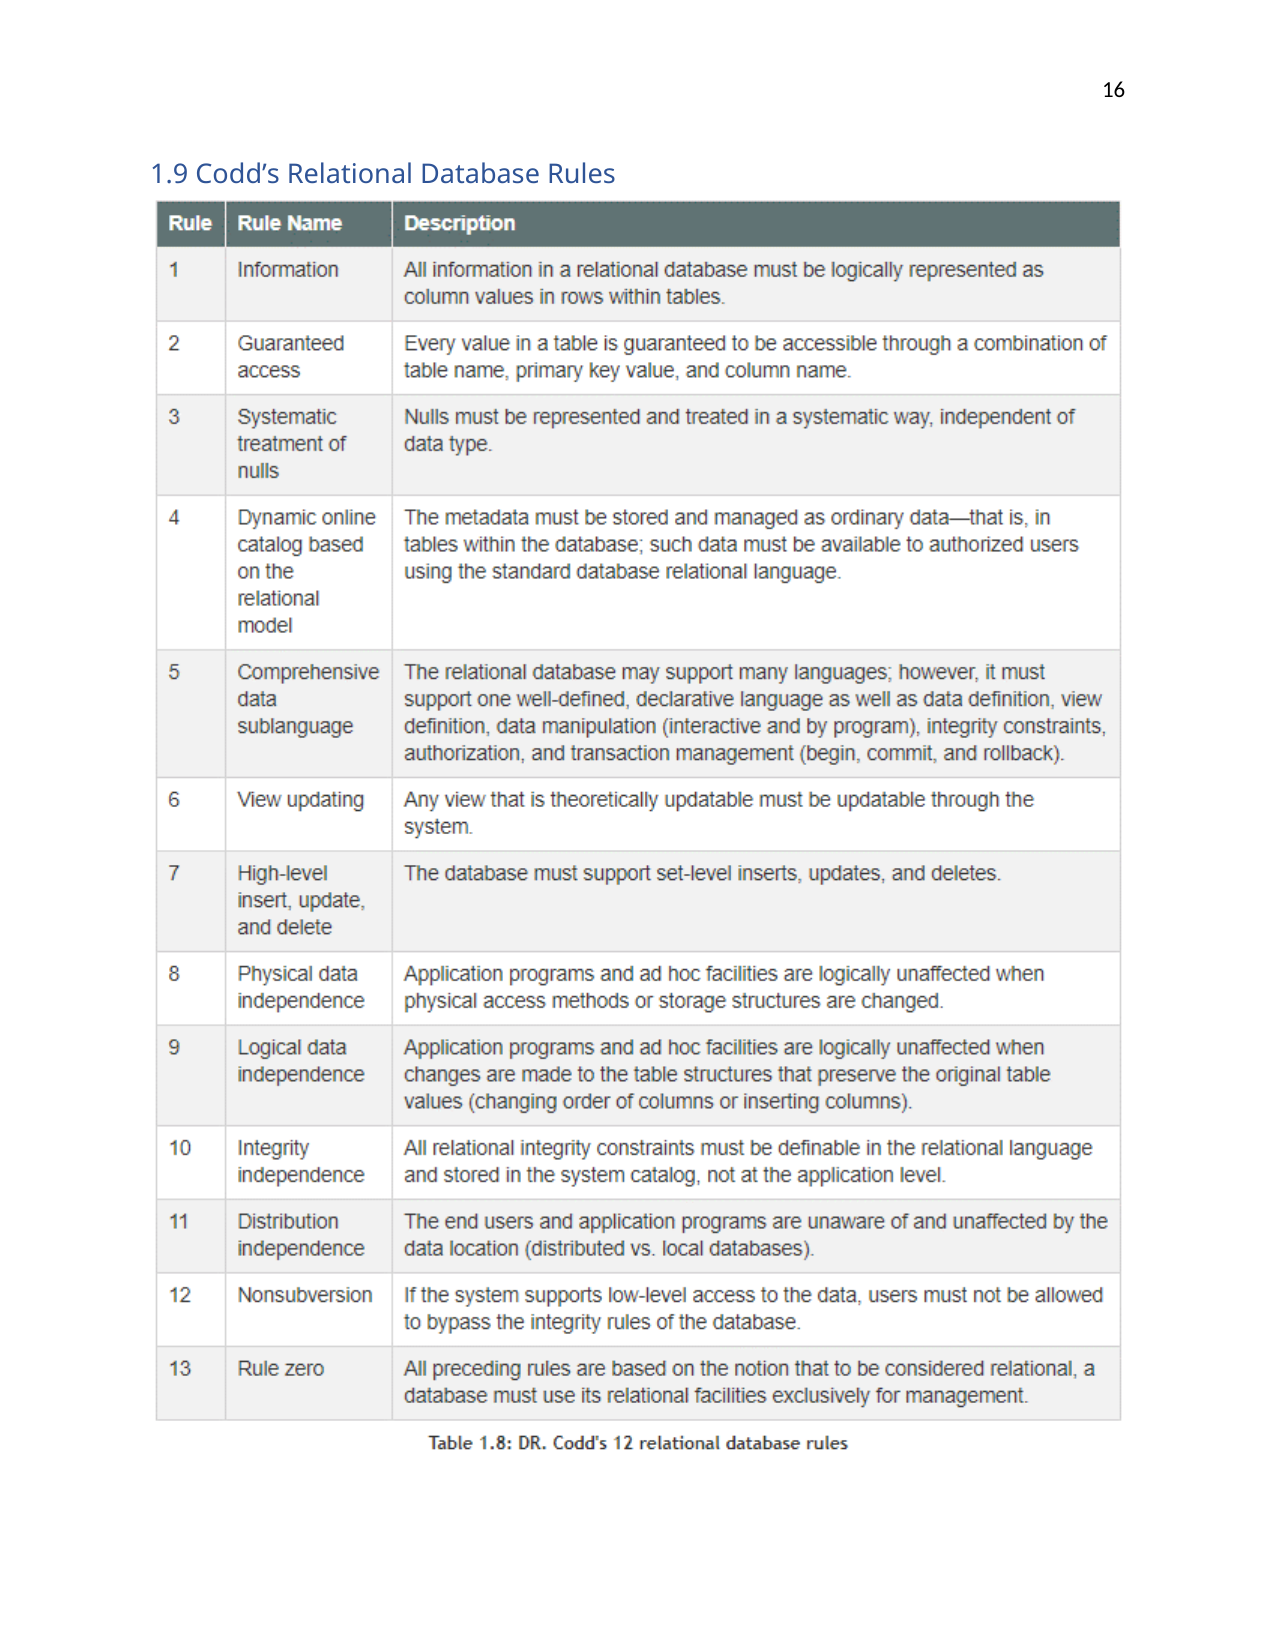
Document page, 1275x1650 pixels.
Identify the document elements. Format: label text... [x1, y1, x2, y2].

subtitle 1.9 Codd’s Relational Database Rules [150, 154, 1125, 191]
picture [150, 193, 1125, 1469]
